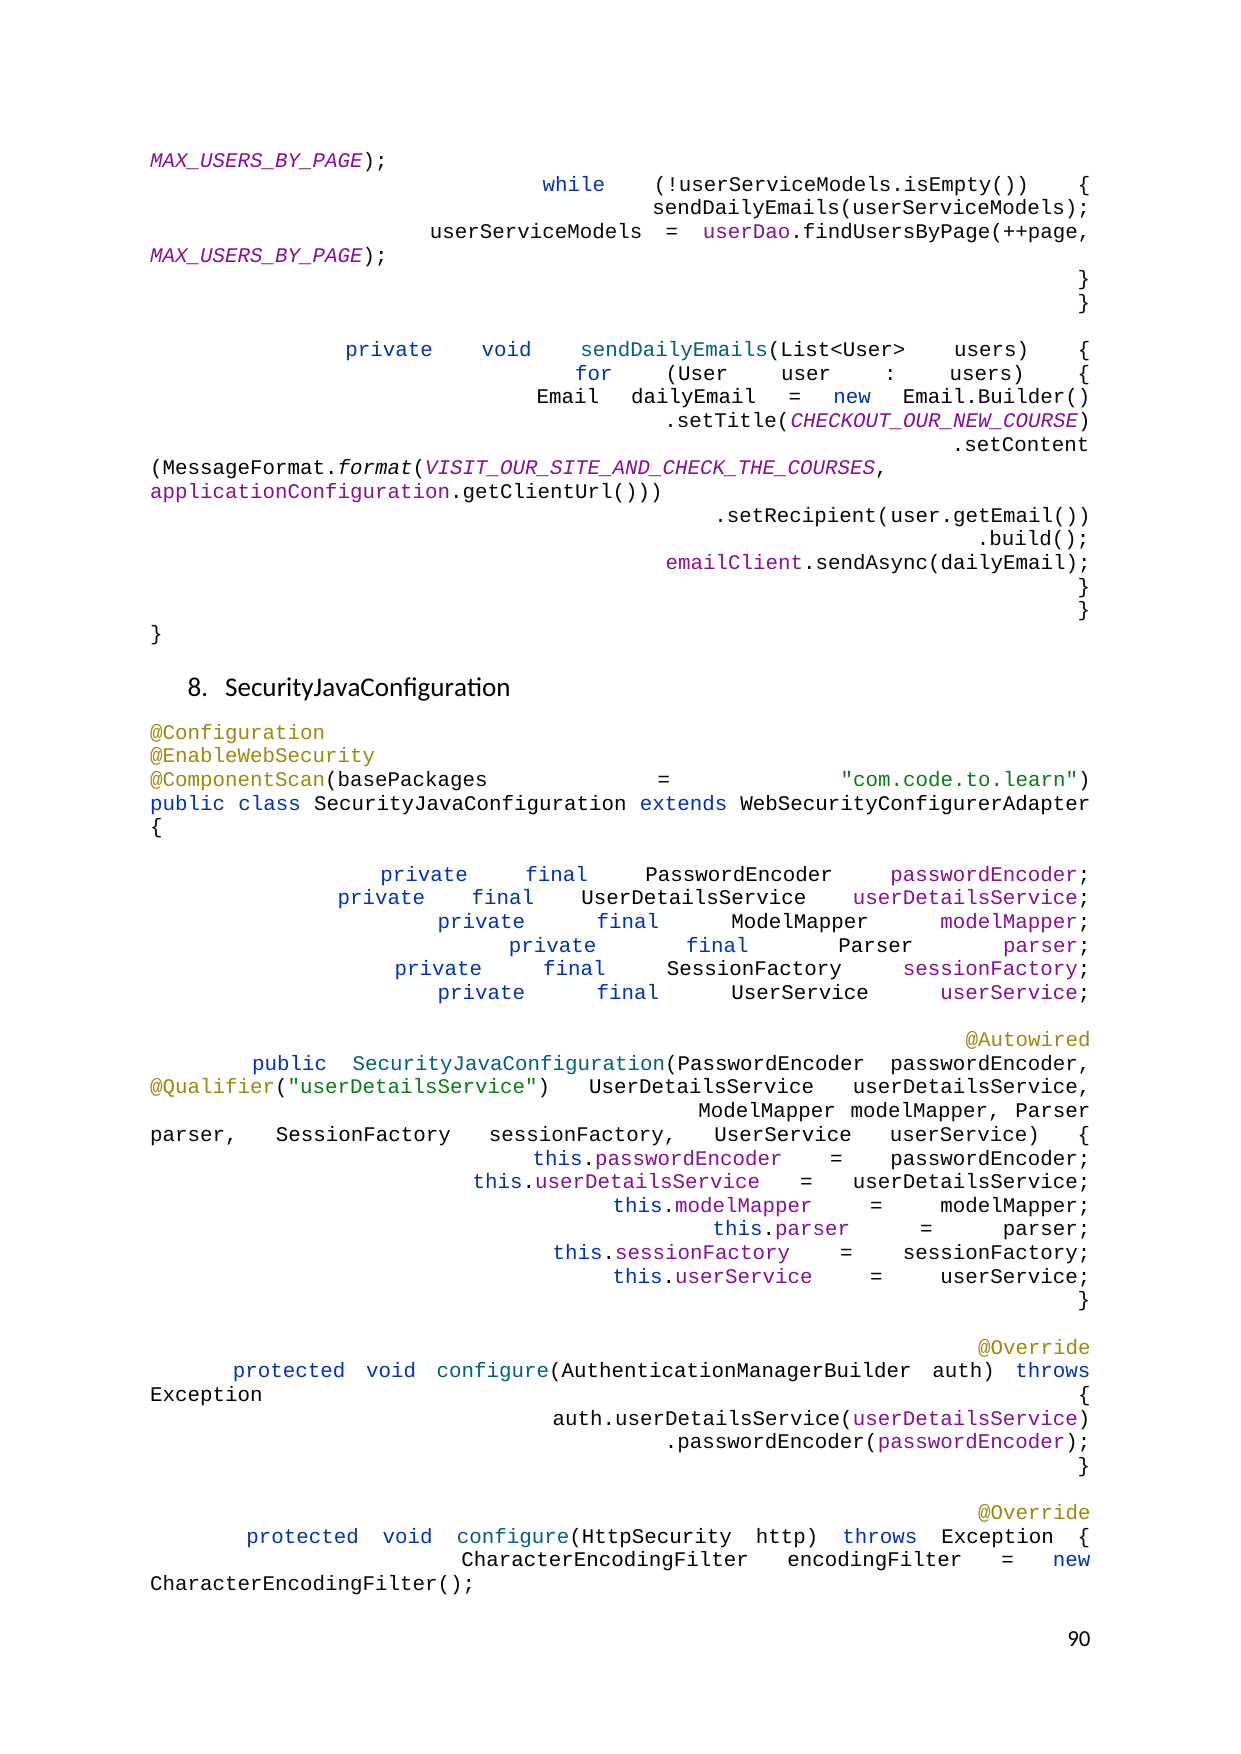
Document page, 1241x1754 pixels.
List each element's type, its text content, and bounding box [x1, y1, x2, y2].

list SecurityJavaConfiguration [187, 670, 1090, 703]
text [150, 722, 1090, 1597]
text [150, 150, 1090, 647]
